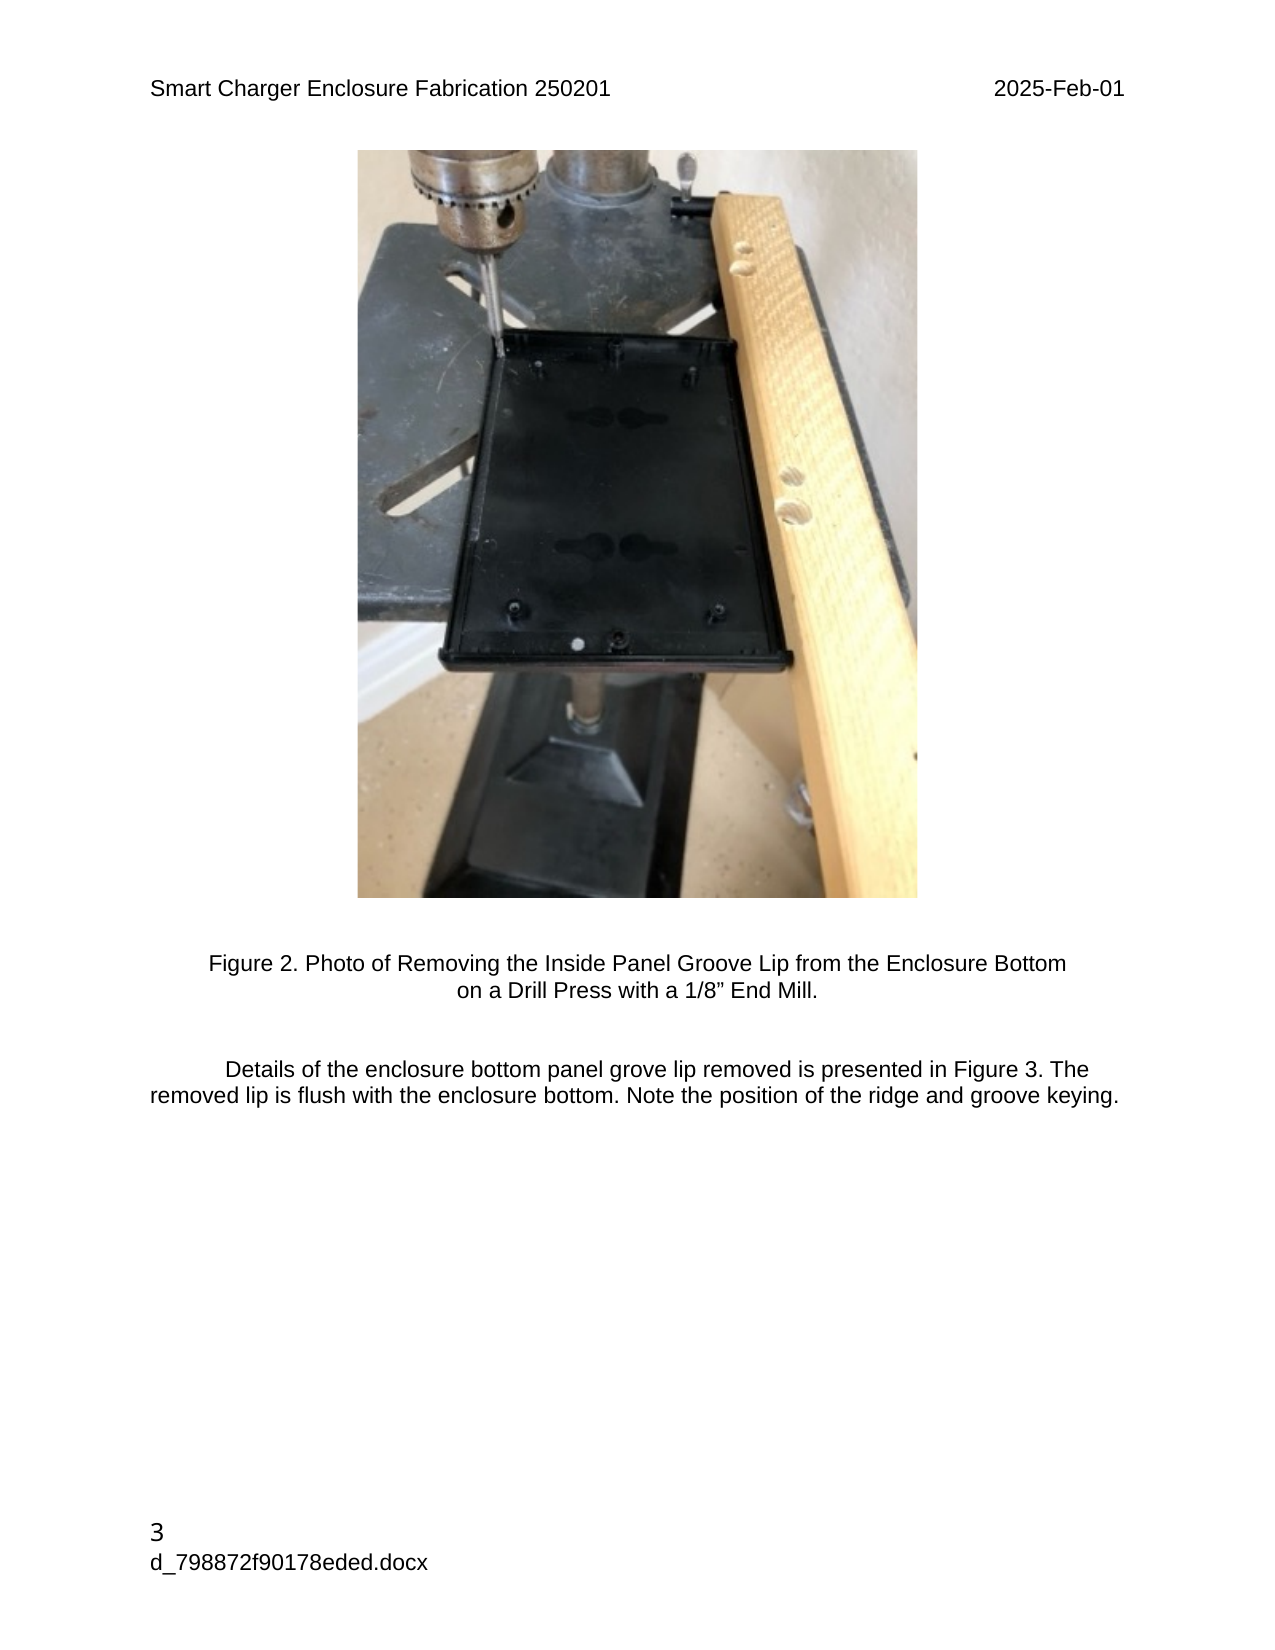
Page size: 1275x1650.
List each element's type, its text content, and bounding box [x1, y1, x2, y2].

text on a Drill Press with a 1/8” End Mill. [150, 977, 1125, 1003]
text Details of the enclosure bottom panel grove lip removed is presented in Figure 3. The removed lip is flush with the enclosure bottom. Note the position of the ridge and groove keying. [150, 1056, 1125, 1108]
text Figure 2. Photo of Removing the Inside Panel Groove Lip from the Enclosure Bottom [150, 950, 1125, 977]
picture [357, 150, 918, 898]
